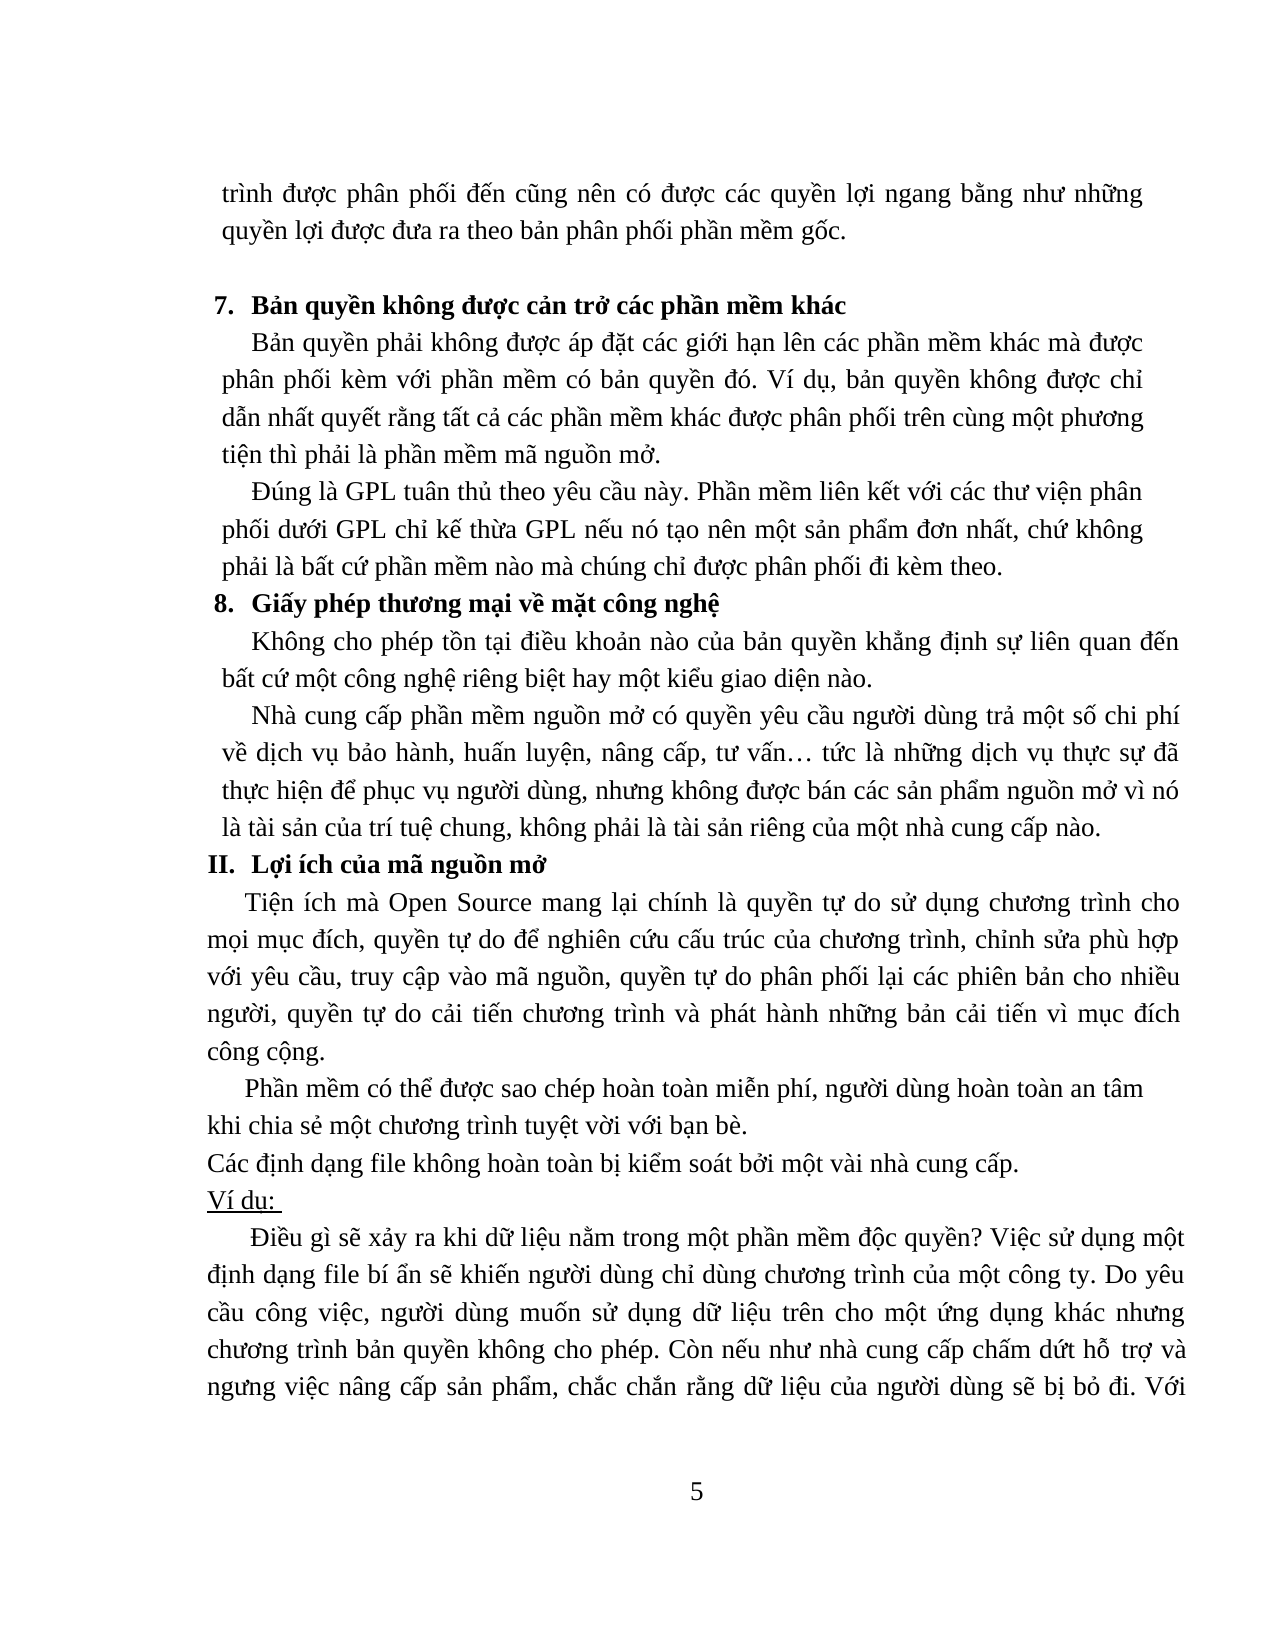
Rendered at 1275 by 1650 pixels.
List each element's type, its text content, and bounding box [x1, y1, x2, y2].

list Giấy phép thương mại về mặt công nghệ [214, 587, 1186, 618]
text Nhà cung cấp phần mềm nguồn mở có quyền yêu cầu người dùng trả một số chi phí về dịch vụ bảo hành, huấn luyện, nâng cấp, tư vấn… tức là những dịch vụ thực sự đã thực hiện để phục vụ người dùng, nhưng không được bán các sản phẩm nguồn mở vì nó là tài sản của trí tuệ chung, không phải là tài sản riêng của một nhà cung cấp nào. [222, 699, 1181, 842]
text Ví dụ: [207, 1184, 1186, 1215]
text Các định dạng file không hoàn toàn bị kiểm soát bởi một vài nhà cung cấp. [207, 1147, 1186, 1178]
text Không cho phép tồn tại điều khoản nào của bản quyền khẳng định sự liên quan đến bất cứ một công nghệ riêng biệt hay một kiểu giao diện nào. [222, 625, 1181, 693]
text Đúng là GPL tuân thủ theo yêu cầu này. Phần mềm liên kết với các thư viện phân phối dưới GPL chỉ kế thừa GPL nếu nó tạo nên một sản phẩm đơn nhất, chứ không phải là bất cứ phần mềm nào mà chúng chỉ được phân phối đi kèm theo. [222, 476, 1144, 581]
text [222, 177, 1145, 246]
list Lợi ích của mã nguồn mở [235, 848, 1186, 879]
text Tiện ích mà Open Source mang lại chính là quyền tự do sử dụng chương trình cho mọi mục đích, quyền tự do để nghiên cứu cấu trúc của chương trình, chỉnh sửa phù hợp với yêu cầu, truy cập vào mã nguồn, quyền tự do phân phối lại các phiên bản cho nhiều người, quyền tự do cải tiến chương trình và phát hành những bản cải tiến vì mục đích công cộng. [207, 886, 1181, 1066]
text Bản quyền phải không được áp đặt các giới hạn lên các phần mềm khác mà được phân phối kèm với phần mềm có bản quyền đó. Ví dụ, bản quyền không được chỉ dẫn nhất quyết rằng tất cả các phần mềm khác được phân phối trên cùng một phương tiện thì phải là phần mềm mã nguồn mở. [222, 326, 1144, 469]
text Phần mềm có thể được sao chép hoàn toàn miễn phí, người dùng hoàn toàn an tâm khi chia sẻ một chương trình tuyệt vời với bạn bè. [207, 1072, 1145, 1141]
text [207, 1221, 1186, 1402]
list Bản quyền không được cản trở các phần mềm khác [214, 289, 1186, 320]
